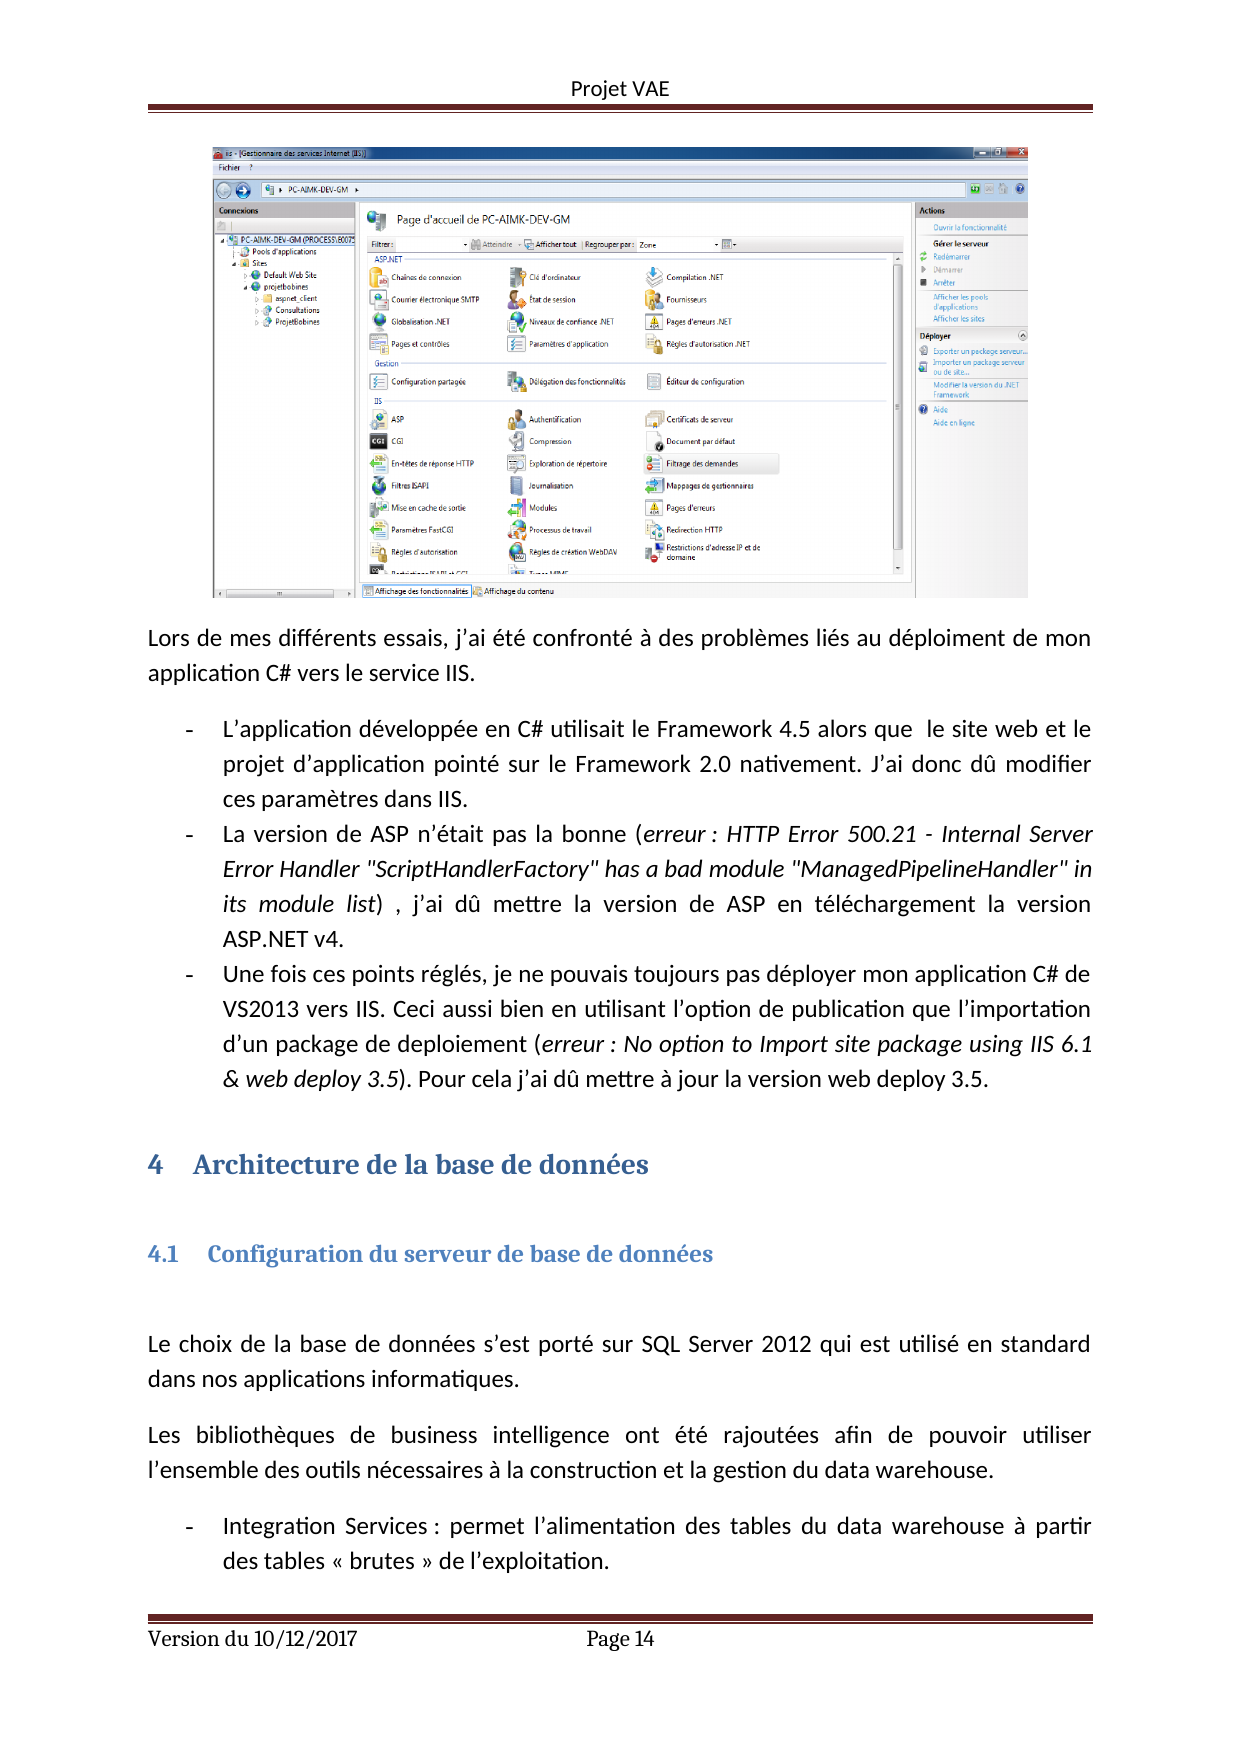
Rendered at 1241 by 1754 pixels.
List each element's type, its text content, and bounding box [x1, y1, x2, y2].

text Lors de mes différents essais, j’ai été confronté à des problèmes liés au déploiment de mon application C# vers le service IIS. [148, 622, 1093, 688]
list La version de ASP n’était pas la bonne (erreur : HTTP Error 500.21 - Internal Server Error Handler "ScriptHandlerFactory" has a bad module "ManagedPipelineHandler" in its module list) , j’ai dû mettre la version de ASP en téléchargement la version ASP.NET v4. [185, 818, 1093, 954]
text Les bibliothèques de business intelligence ont été rajoutées afin de pouvoir utiliser l’ensemble des outils nécessaires à la construction et la gestion du data warehouse. [148, 1419, 1093, 1485]
subtitle Architecture de la base de données [148, 1148, 1093, 1182]
picture [212, 147, 1028, 598]
subtitle Configuration du serveur de base de données [148, 1240, 1093, 1268]
list L’application développée en C# utilisait le Framework 4.5 alors que le site web et le projet d’application pointé sur le Framework 2.0 nativement. J’ai donc dû modifier ces paramètres dans IIS. [185, 713, 1093, 814]
list Integration Services : permet l’alimentation des tables du data warehouse à partir des tables « brutes » de l’exploitation. [185, 1510, 1093, 1576]
list Une fois ces points réglés, je ne pouvais toujours pas déployer mon application C# de VS2013 vers IIS. Ceci aussi bien en utilisant l’option de publication que l’importation d’un package de deploiement (erreur : No option to Import site package using IIS 6.1 & web deploy 3.5). Pour cela j’ai dû mettre à jour la version web deploy 3.5. [185, 958, 1093, 1094]
text Le choix de la base de données s’est porté sur SQL Server 2012 qui est utilisé en standard dans nos applications informatiques. [148, 1328, 1093, 1394]
